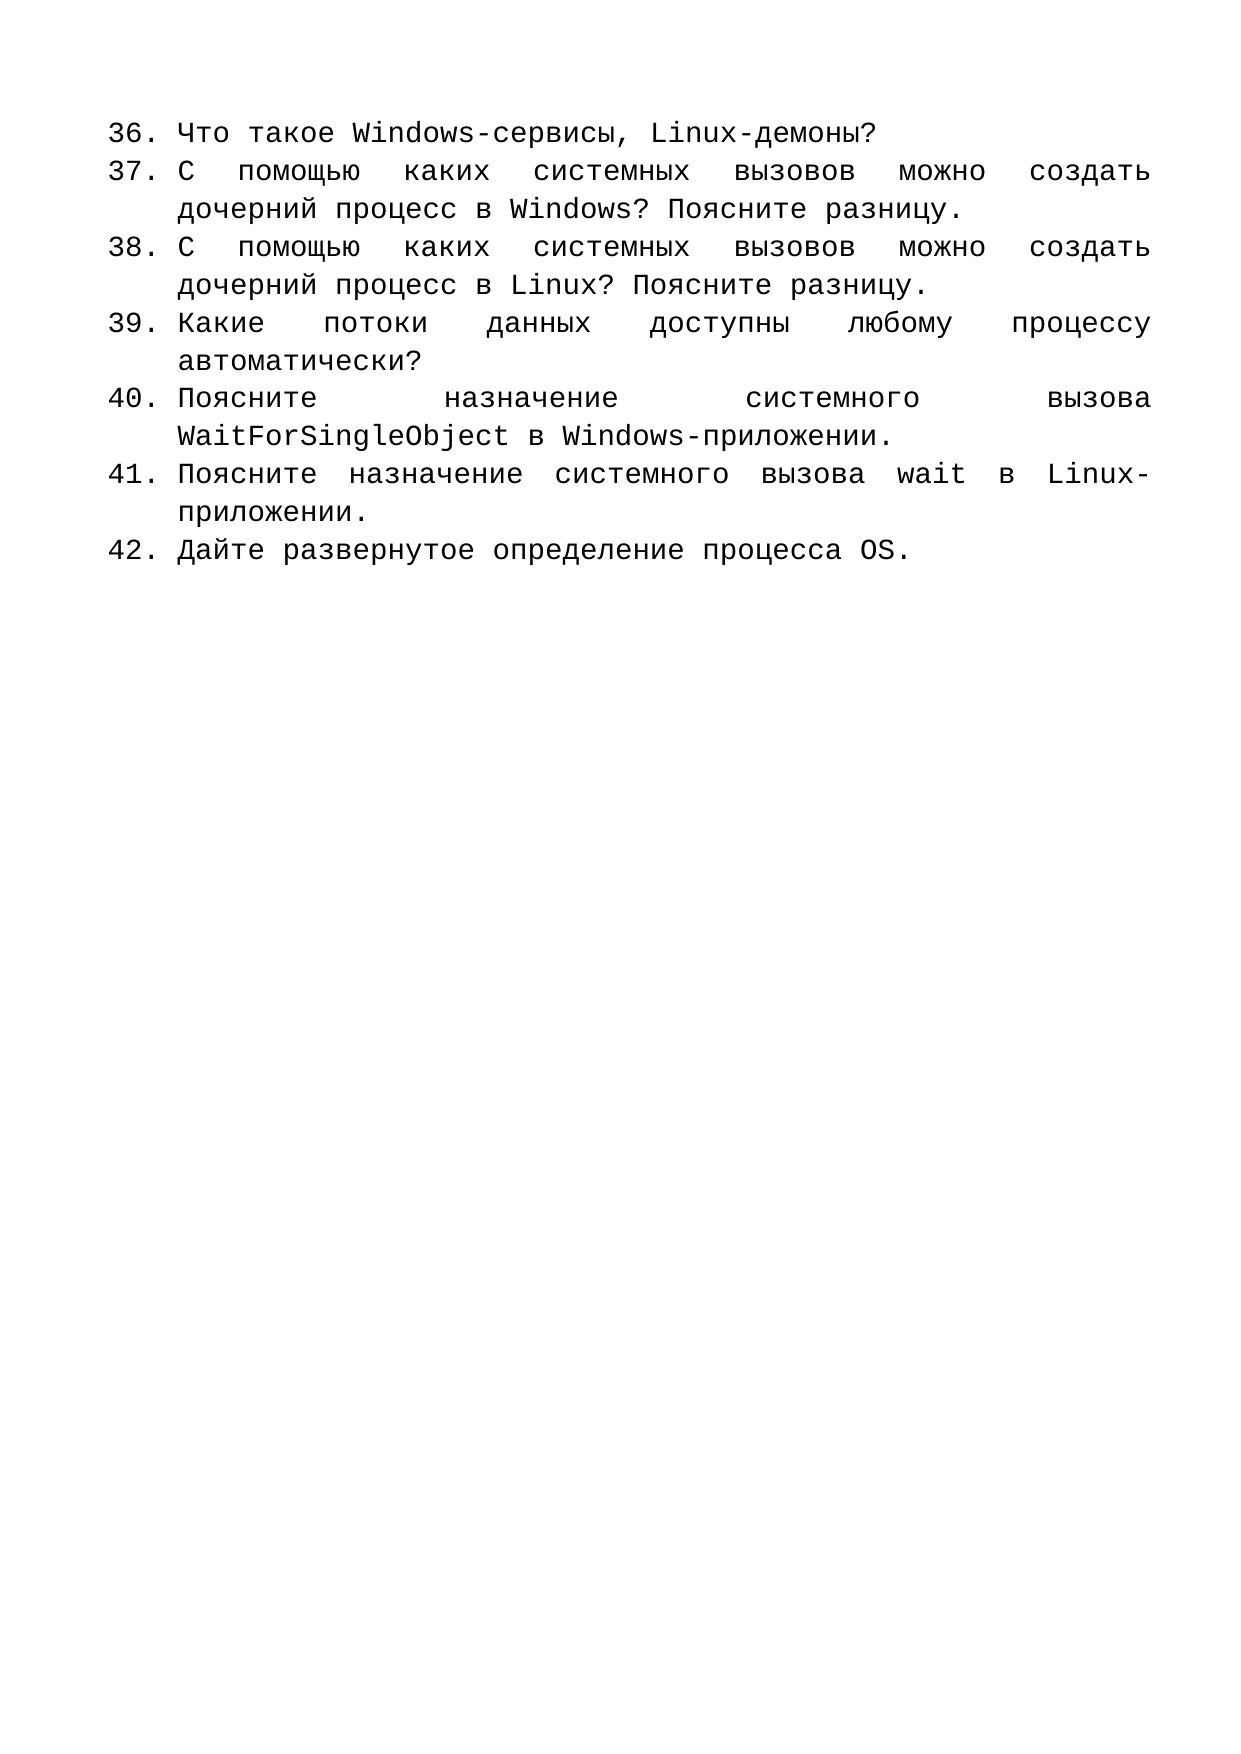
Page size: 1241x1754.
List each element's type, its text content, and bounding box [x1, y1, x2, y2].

list Поясните назначение системного вызова WaitForSingleObject в Windows-приложении. [177, 383, 1152, 454]
list Какие потоки данных доступны любому процессу автоматически? [177, 308, 1152, 379]
list С помощью каких системных вызовов можно создать дочерний процесс в Linux? Поясните разницу. [177, 232, 1152, 303]
list Дайте развернутое определение процесса OS. [177, 535, 1152, 568]
list Поясните назначение системного вызова wait в Linux-приложении. [177, 459, 1152, 530]
list Что такое Windows-сервисы, Linux-демоны? [177, 118, 1152, 151]
list С помощью каких системных вызовов можно создать дочерний процесс в Windows? Поясните разницу. [177, 156, 1152, 227]
